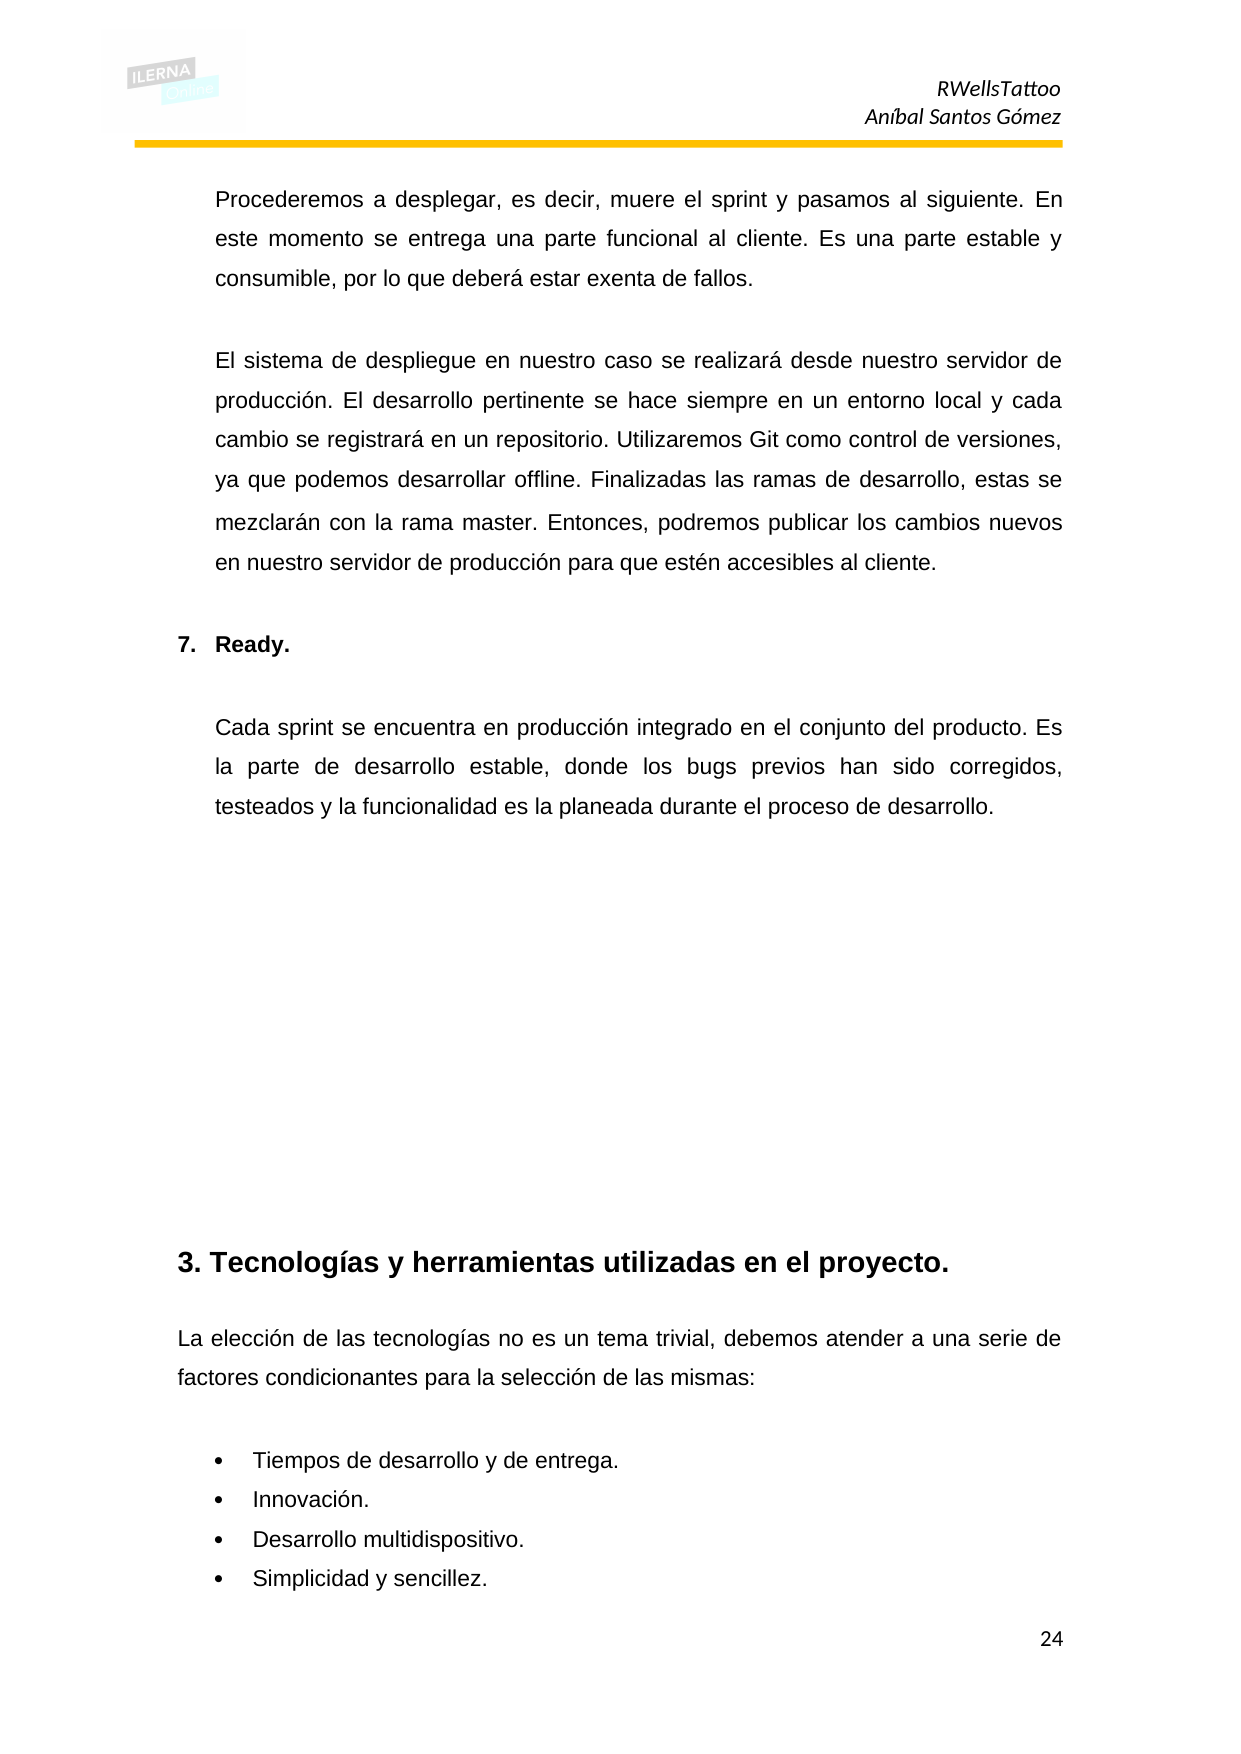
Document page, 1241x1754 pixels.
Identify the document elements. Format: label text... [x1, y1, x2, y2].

text Procederemos a desplegar, es decir, muere el sprint y pasamos al siguiente. En este momento se entrega una parte funcional al cliente. Es una parte estable y consumible, por lo que deberá estar exenta de fallos. [215, 186, 1063, 291]
text El sistema de despliegue en nuestro caso se realizará desde nuestro servidor de producción. El desarrollo pertinente se hace siempre en un entorno local y cada cambio se registrará en un repositorio. Utilizaremos Git como control de versiones, ya que podemos desarrollar offline. Finalizadas las ramas de desarrollo, estas se mezclarán con la rama master. Entonces, podremos publicar los cambios nuevos en nuestro servidor de producción para que estén accesibles al cliente. [215, 347, 1063, 575]
subtitle 3. Tecnologías y herramientas utilizadas en el proyecto. [177, 1245, 1063, 1279]
list Innovación. [215, 1486, 1063, 1512]
list Ready. [177, 631, 1063, 657]
list Tiempos de desarrollo y de entrega. [215, 1447, 1063, 1473]
list Simplicidad y sencillez. [215, 1565, 1063, 1591]
text Cada sprint se encuentra en producción integrado en el conjunto del producto. Es la parte de desarrollo estable, donde los bugs previos han sido corregidos, testeados y la funcionalidad es la planeada durante el proceso de desarrollo. [215, 714, 1063, 819]
list Desarrollo multidispositivo. [215, 1526, 1063, 1552]
text La elección de las tecnologías no es un tema trivial, debemos atender a una serie de factores condicionantes para la selección de las mismas: [177, 1324, 1063, 1390]
